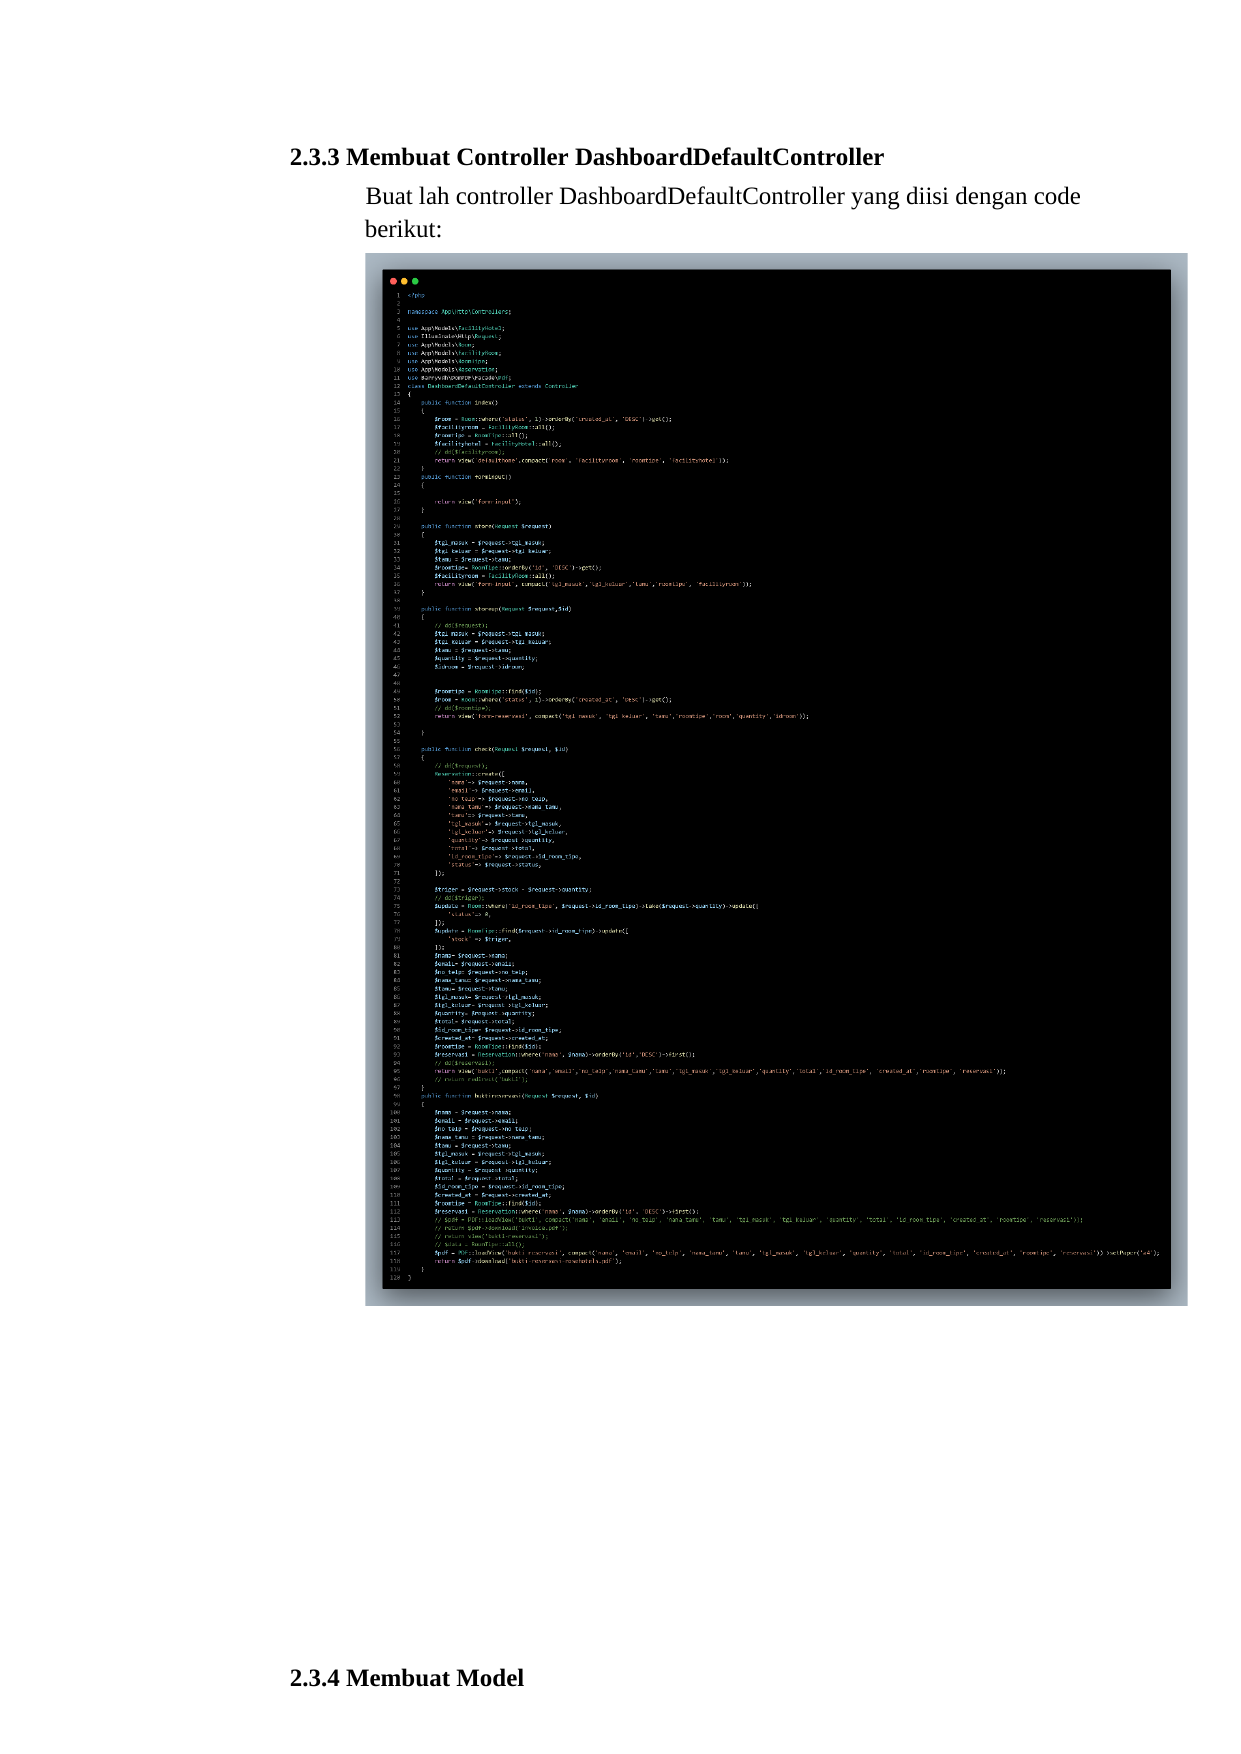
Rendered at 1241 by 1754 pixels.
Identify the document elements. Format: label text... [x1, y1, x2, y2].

subtitle 2.3.4 Membuat Model [139, 1663, 689, 1692]
subtitle 2.3.3 Membuat Controller DashboardDefaultController [275, 142, 1142, 170]
subtitle Buat lah controller DashboardDefaultController yang diisi dengan code berikut: [364, 181, 1142, 243]
picture [365, 253, 1188, 1306]
